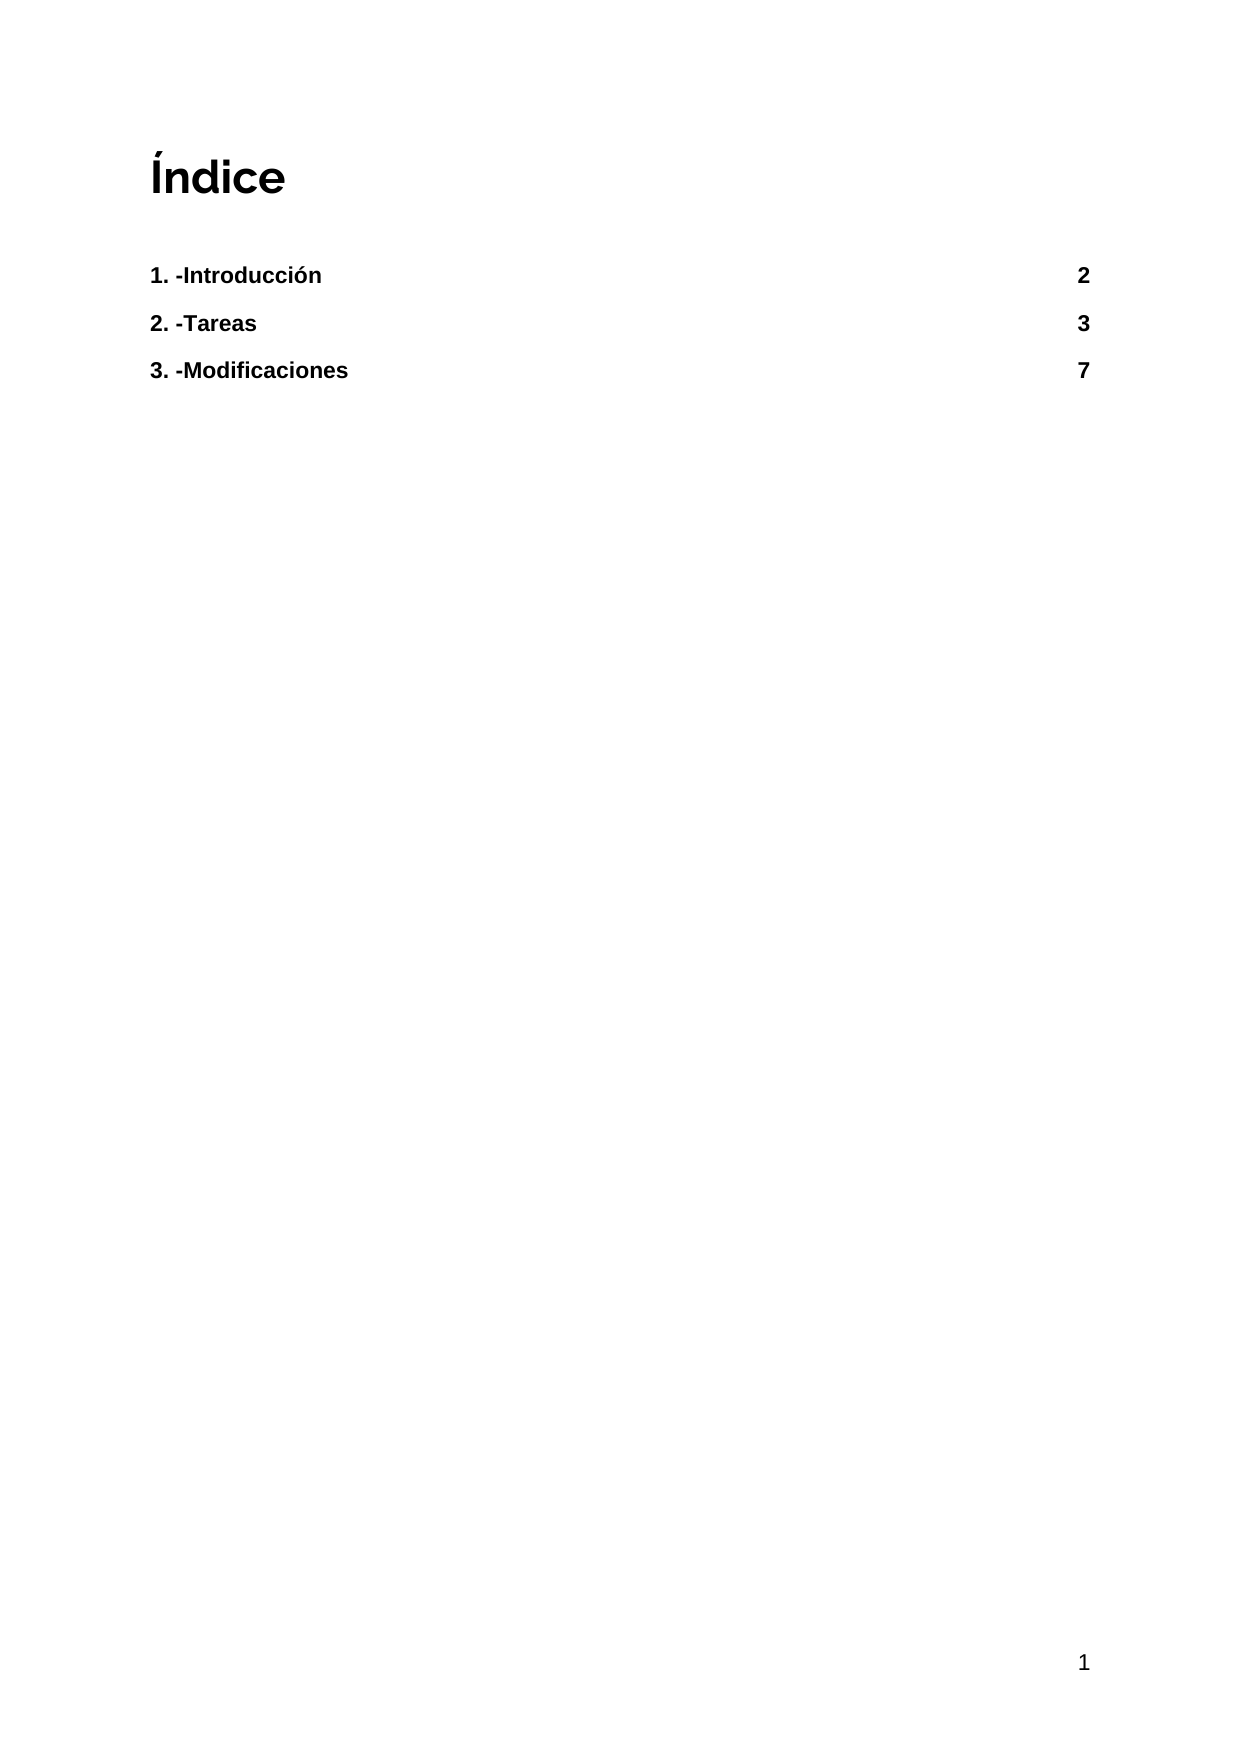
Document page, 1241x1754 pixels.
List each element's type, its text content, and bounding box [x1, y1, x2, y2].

text Índice [150, 150, 1090, 204]
